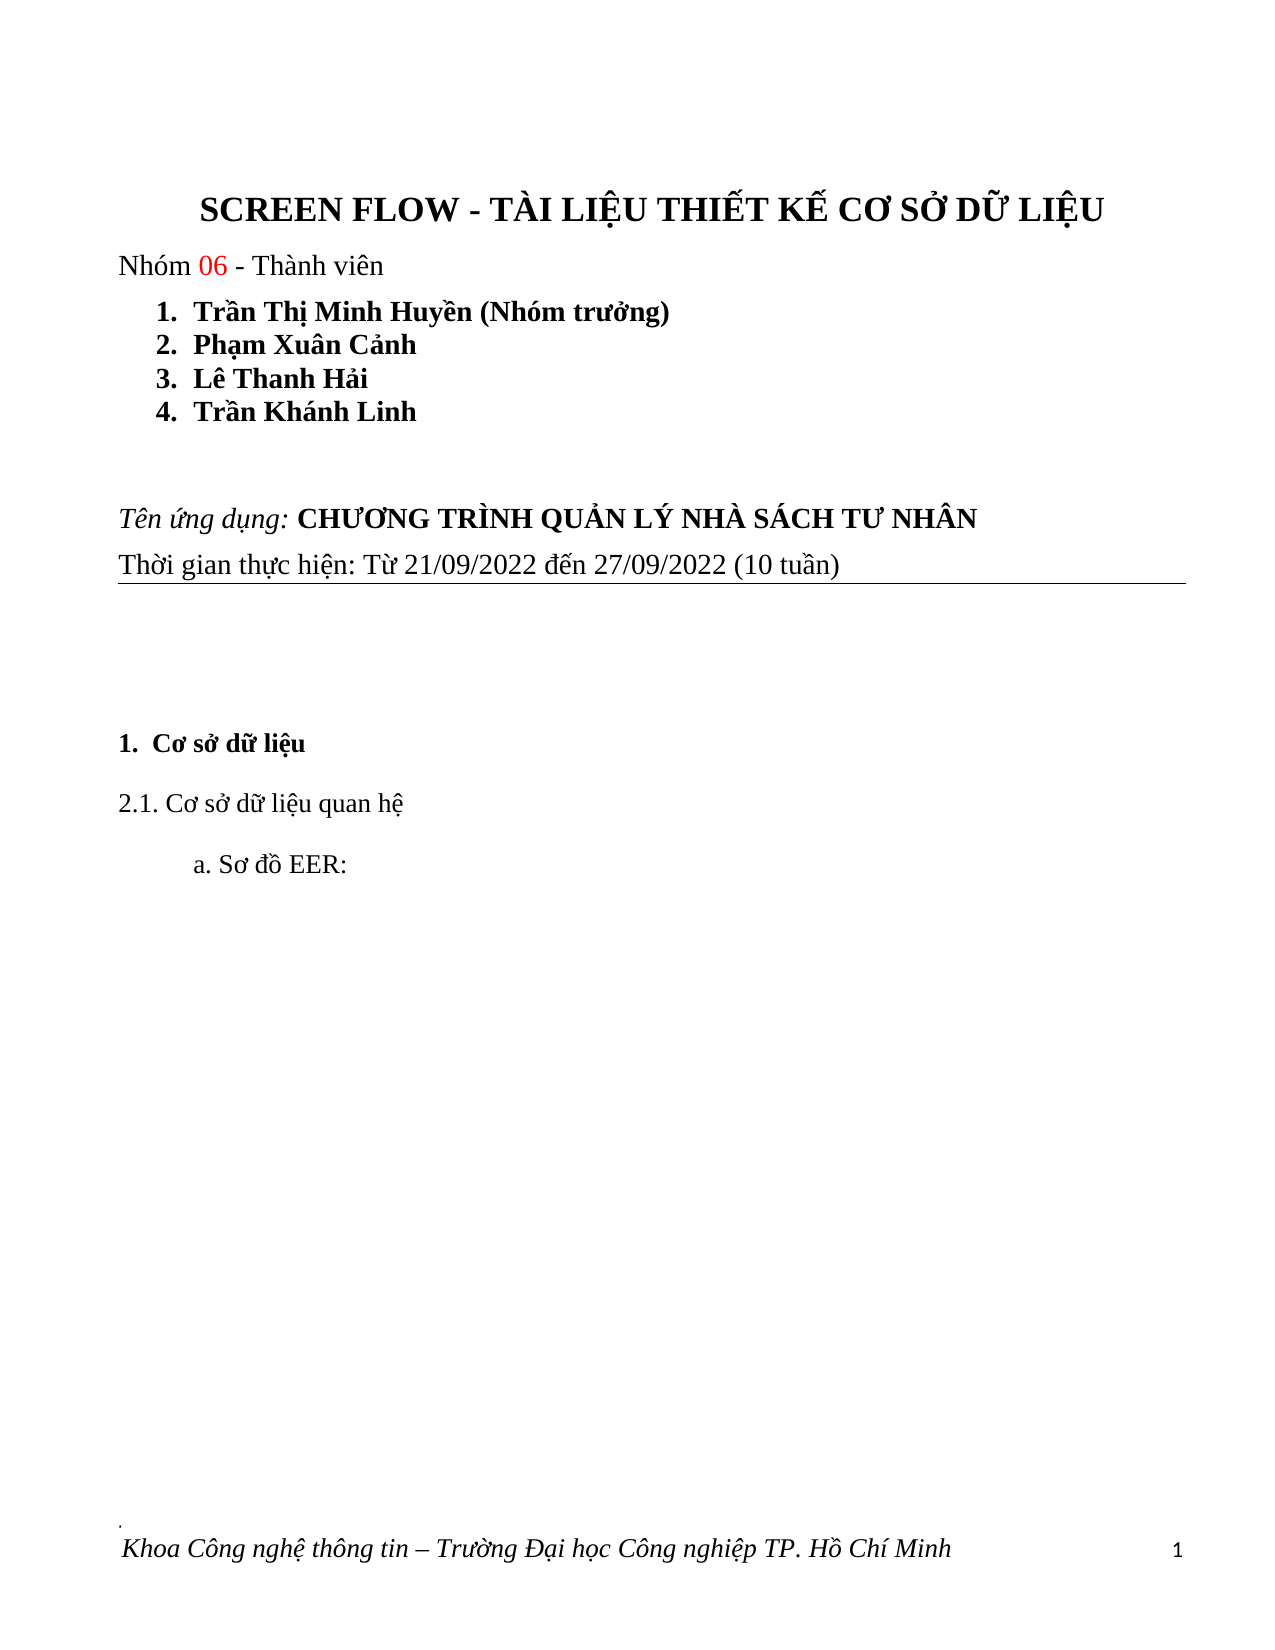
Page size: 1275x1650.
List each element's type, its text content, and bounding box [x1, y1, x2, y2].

text Nhóm 06 - Thành viên [118, 248, 1186, 281]
text SCREEN FLOW - TÀI LIỆU THIẾT KẾ CƠ SỞ DỮ LIỆU [118, 188, 1186, 229]
text Thời gian thực hiện: Từ 21/09/2022 đến 27/09/2022 (10 tuần) [118, 547, 1186, 583]
text 1. Cơ sở dữ liệu [118, 727, 1186, 758]
list Phạm Xuân Cảnh [156, 327, 1186, 361]
text Tên ứng dụng: CHƯƠNG TRÌNH QUẢN LÝ NHÀ SÁCH TƯ NHÂN [118, 501, 1186, 535]
text a. Sơ đồ EER: [118, 848, 1186, 879]
text 2.1. Cơ sở dữ liệu quan hệ [118, 788, 1186, 819]
list Trần Khánh Linh [156, 394, 1186, 428]
list Trần Thị Minh Huyền (Nhóm trưởng) [156, 294, 1186, 327]
list Lê Thanh Hải [156, 361, 1186, 394]
